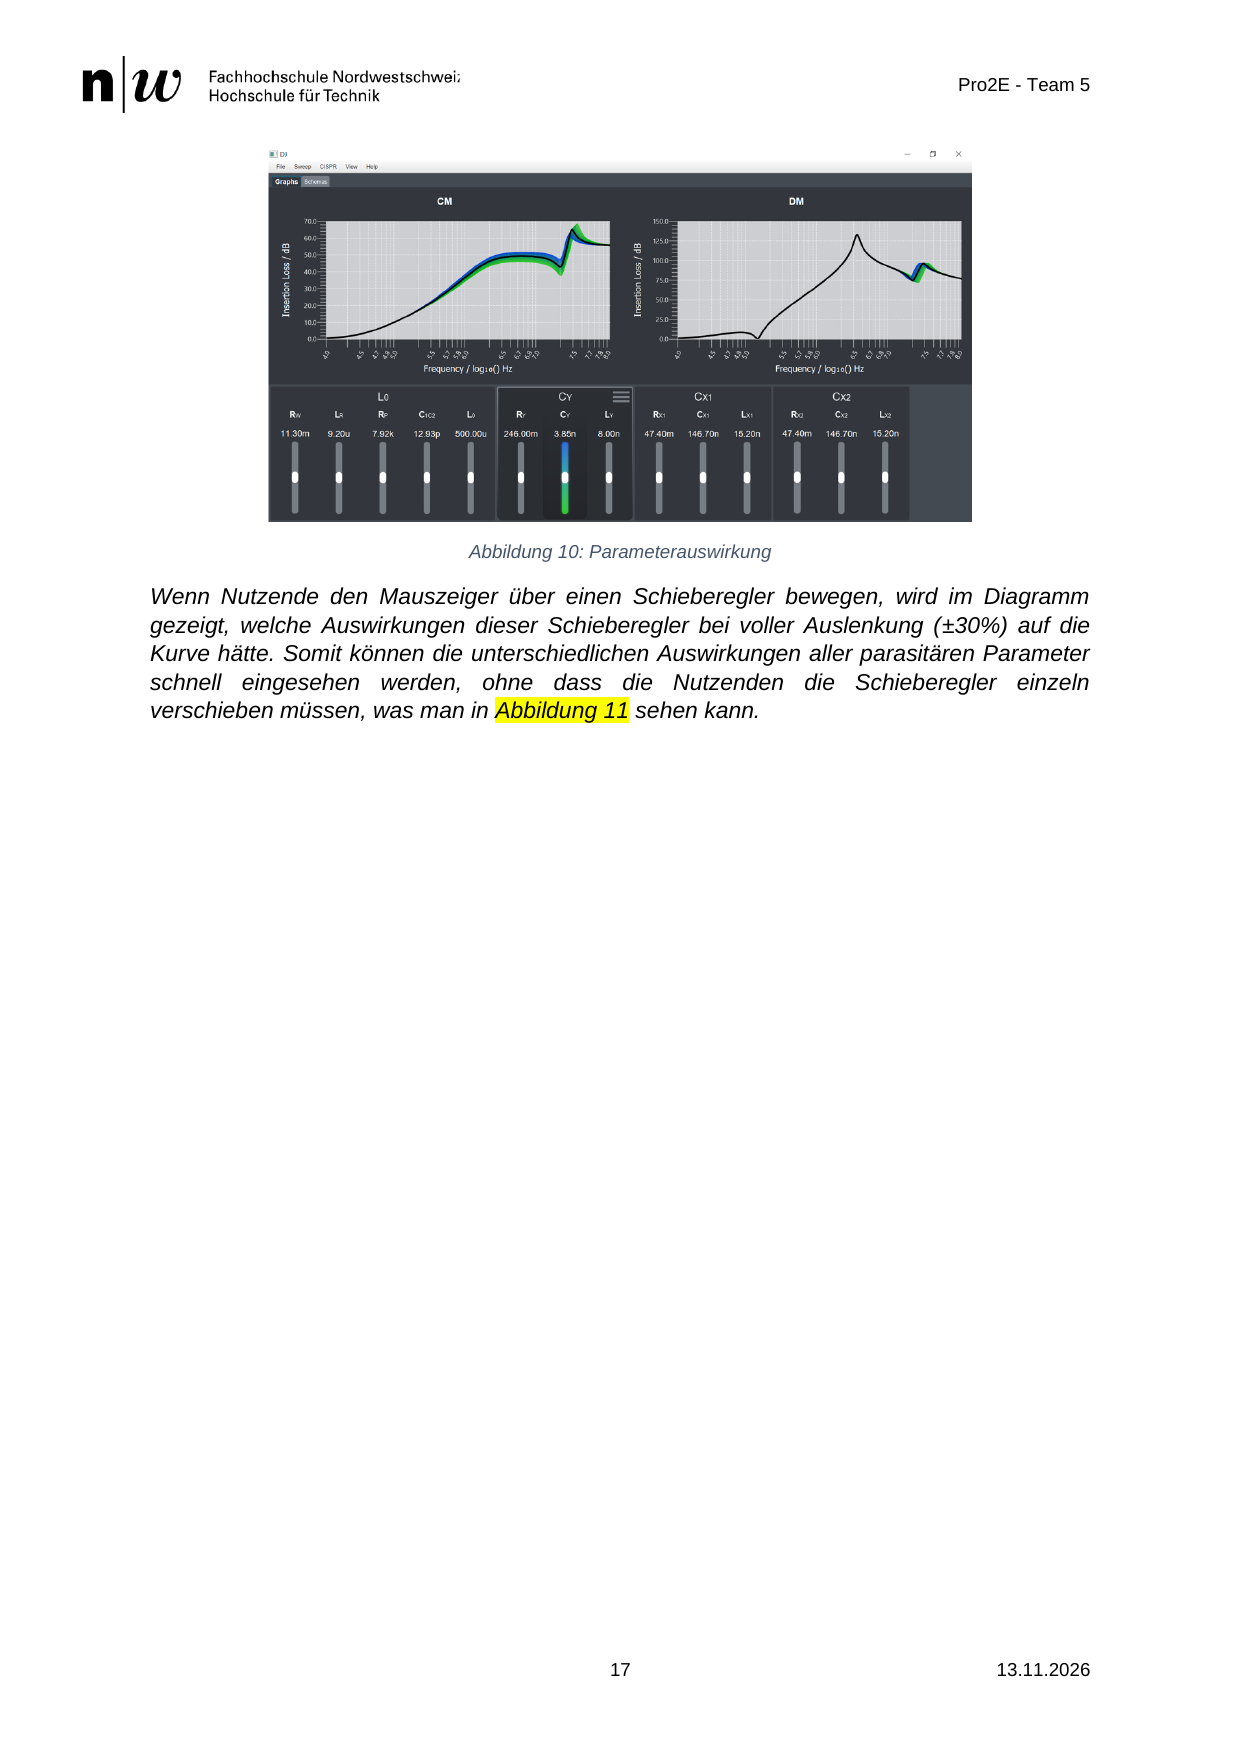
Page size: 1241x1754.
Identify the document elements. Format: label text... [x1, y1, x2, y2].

picture [81, 56, 460, 113]
text Wenn Nutzende den Mauszeiger über einen Schieberegler bewegen, wird im Diagramm gezeigt, welche Auswirkungen dieser Schieberegler bei voller Auslenkung (±30%) auf die Kurve hätte. Somit können die unterschiedlichen Auswirkungen aller parasitären Parameter schnell eingesehen werden, ohne dass die Nutzenden die Schieberegler einzeln verschieben müssen, was man in Abbildung 11 sehen kann. [150, 583, 1090, 723]
picture [267, 150, 973, 522]
